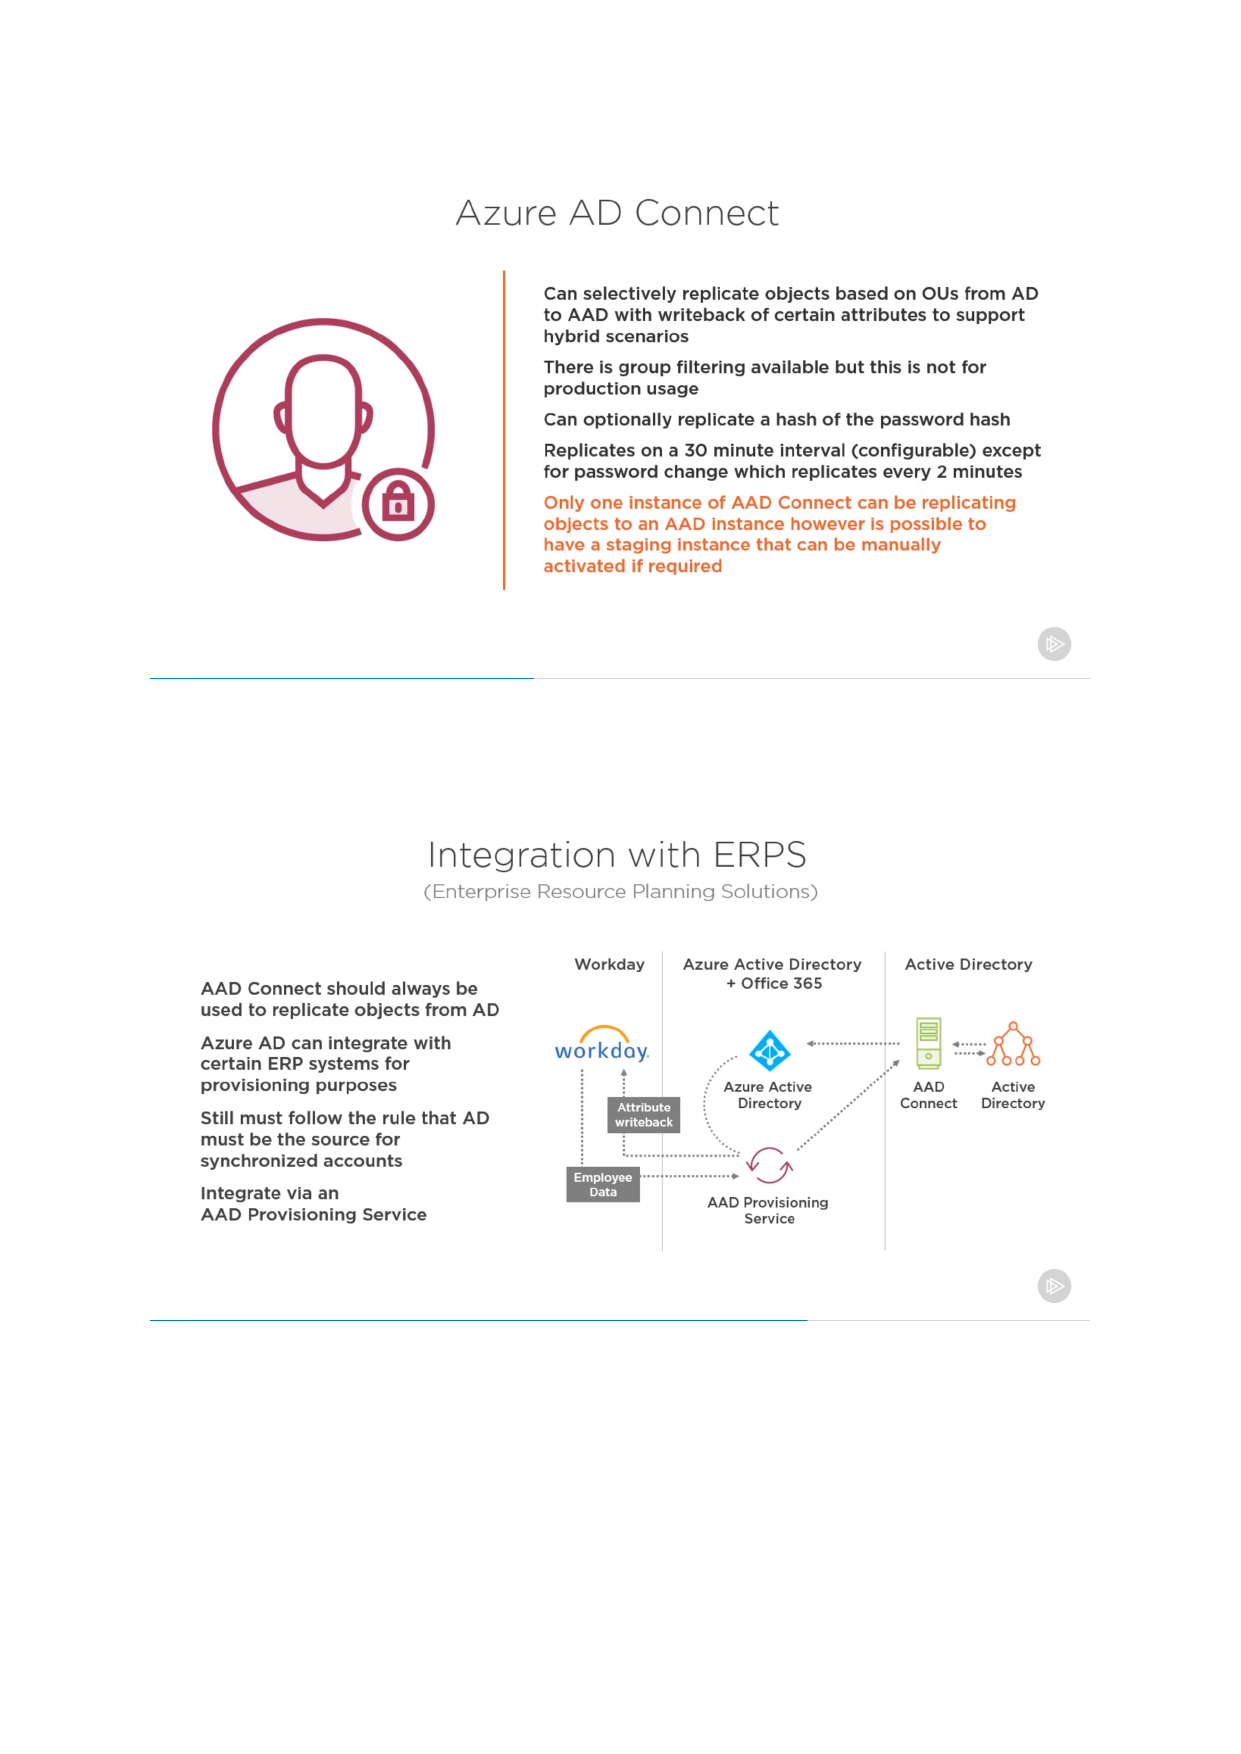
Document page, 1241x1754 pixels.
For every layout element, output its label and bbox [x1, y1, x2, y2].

picture [150, 791, 1091, 1321]
picture [150, 150, 1091, 679]
